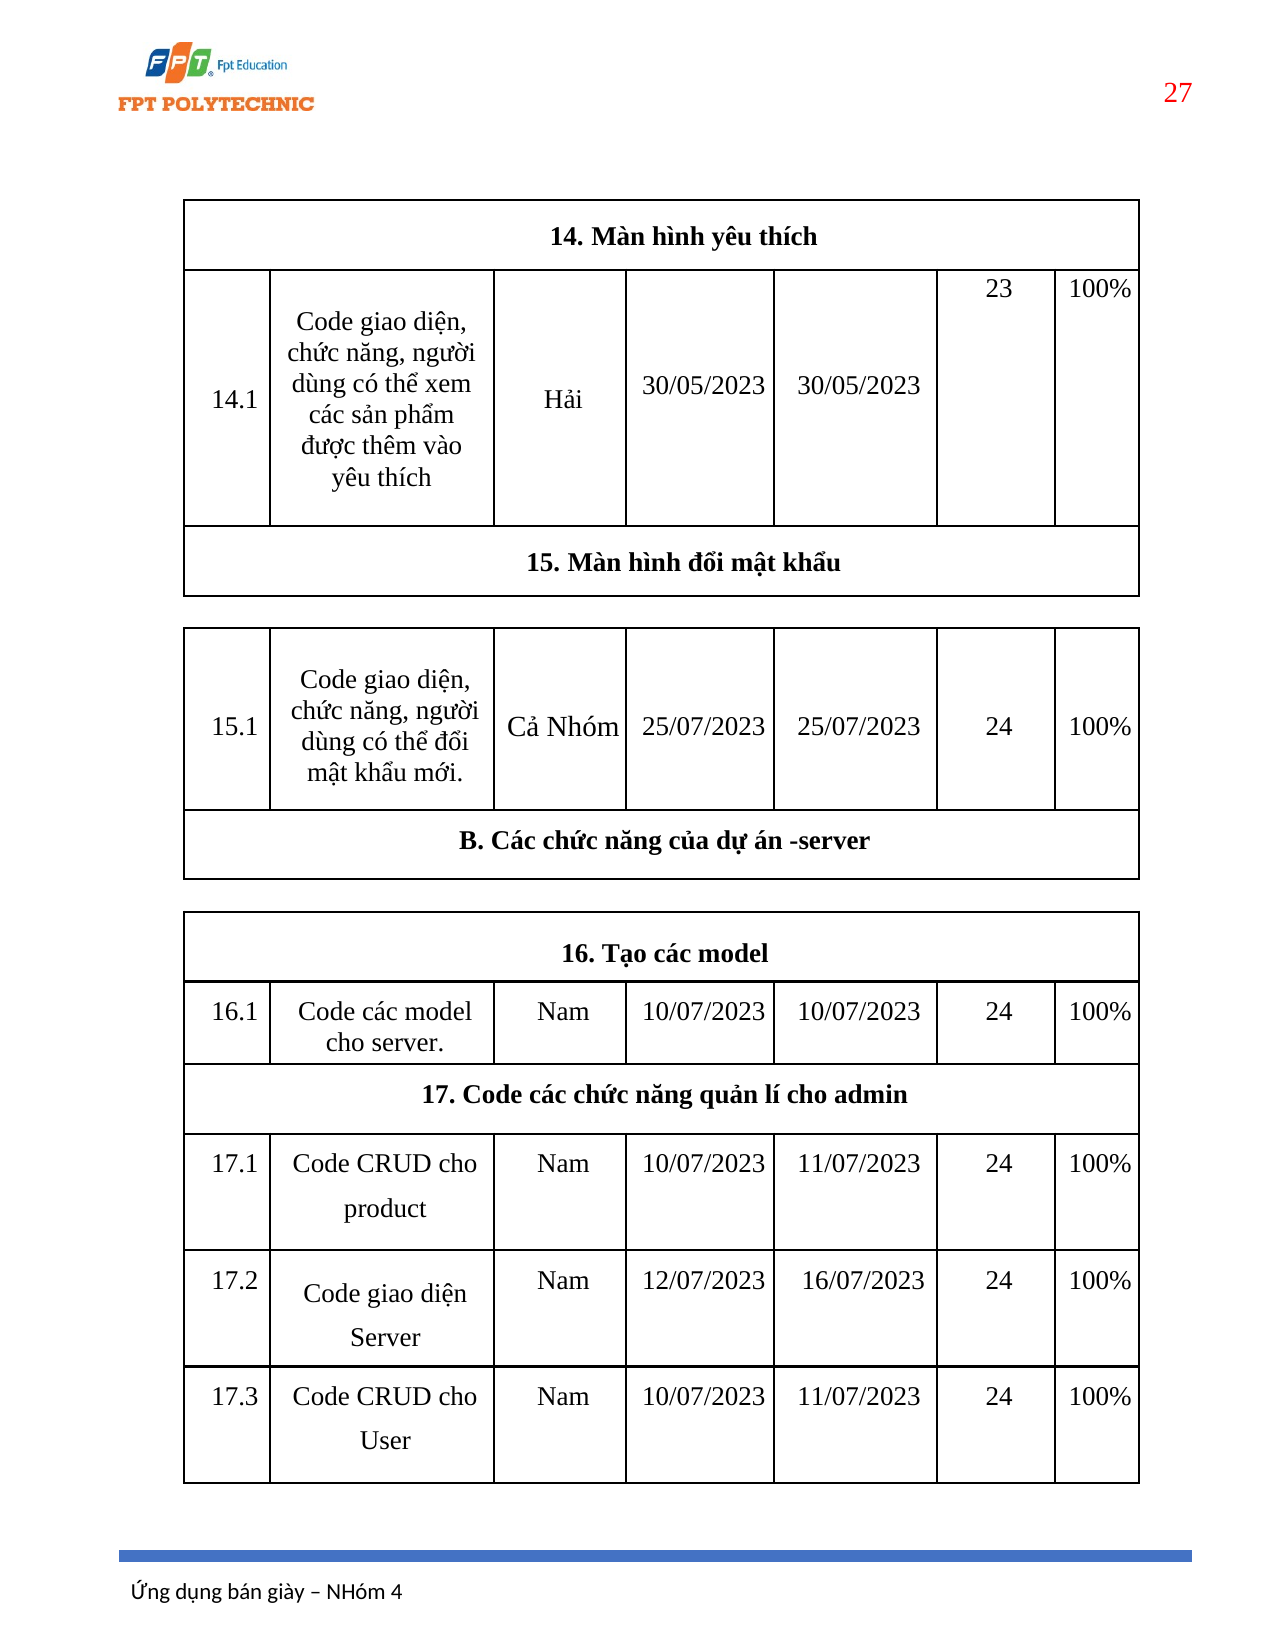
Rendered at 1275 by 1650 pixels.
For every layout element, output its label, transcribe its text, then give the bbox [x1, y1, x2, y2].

table_cell 10/07/2023 [627, 1368, 773, 1482]
table_cell 17. Code các chức năng quản lí cho admin [185, 1065, 1138, 1133]
table_cell Hải [495, 271, 625, 525]
table_cell 17.2 [185, 1251, 269, 1365]
table_cell Code giao diện Server [271, 1251, 493, 1365]
table_cell Nam [495, 1135, 625, 1249]
table_header 16. Tạo các model [185, 913, 1138, 980]
table_header 25/07/2023 [627, 629, 773, 809]
table_cell Code CRUD cho User [271, 1368, 493, 1482]
table_header 25/07/2023 [775, 629, 936, 809]
table_cell 11/07/2023 [775, 1135, 936, 1249]
table_cell 24 [938, 1368, 1054, 1482]
table_cell 23 [938, 271, 1054, 525]
table_cell 30/05/2023 [775, 271, 936, 525]
table_cell 14.1 [185, 271, 269, 525]
table_header 14. Màn hình yêu thích [185, 201, 1138, 268]
table_cell 100% [1056, 983, 1138, 1063]
table_cell 11/07/2023 [775, 1368, 936, 1482]
table_cell 10/07/2023 [627, 1135, 773, 1249]
table_cell B. Các chức năng của dự án -server [185, 811, 1138, 878]
table_cell 24 [938, 1251, 1054, 1365]
table_cell 15. Màn hình đổi mật khẩu [185, 527, 1138, 595]
table_header Cả Nhóm [495, 629, 625, 809]
table_cell 16.1 [185, 983, 269, 1063]
table_cell 100% [1056, 1251, 1138, 1365]
table_cell 30/05/2023 [627, 271, 773, 525]
table_cell 100% [1056, 1368, 1138, 1482]
table_header 24 [938, 629, 1054, 809]
table_cell Nam [495, 1251, 625, 1365]
table_cell 16/07/2023 [775, 1251, 936, 1365]
table_cell 10/07/2023 [775, 983, 936, 1063]
table_cell Nam [495, 983, 625, 1063]
table_header Code giao diện, chức năng, người dùng có thể đổi mật khẩu mới. [271, 629, 493, 809]
picture [118, 42, 316, 111]
table_cell Code giao diện, chức năng, người dùng có thể xem các sản phẩm được thêm vào yêu thích [271, 271, 493, 525]
table_header 15.1 [185, 629, 269, 809]
table_cell Nam [495, 1368, 625, 1482]
table_cell 10/07/2023 [627, 983, 773, 1063]
table_cell 24 [938, 983, 1054, 1063]
table_header 100% [1056, 629, 1138, 809]
table_cell Code các model cho server. [271, 983, 493, 1063]
table_cell Code CRUD cho product [271, 1135, 493, 1249]
table_cell 17.3 [185, 1368, 269, 1482]
table_cell 12/07/2023 [627, 1251, 773, 1365]
table_cell 100% [1056, 1135, 1138, 1249]
table_cell 24 [938, 1135, 1054, 1249]
table_cell 17.1 [185, 1135, 269, 1249]
table_cell 100% [1056, 271, 1138, 525]
